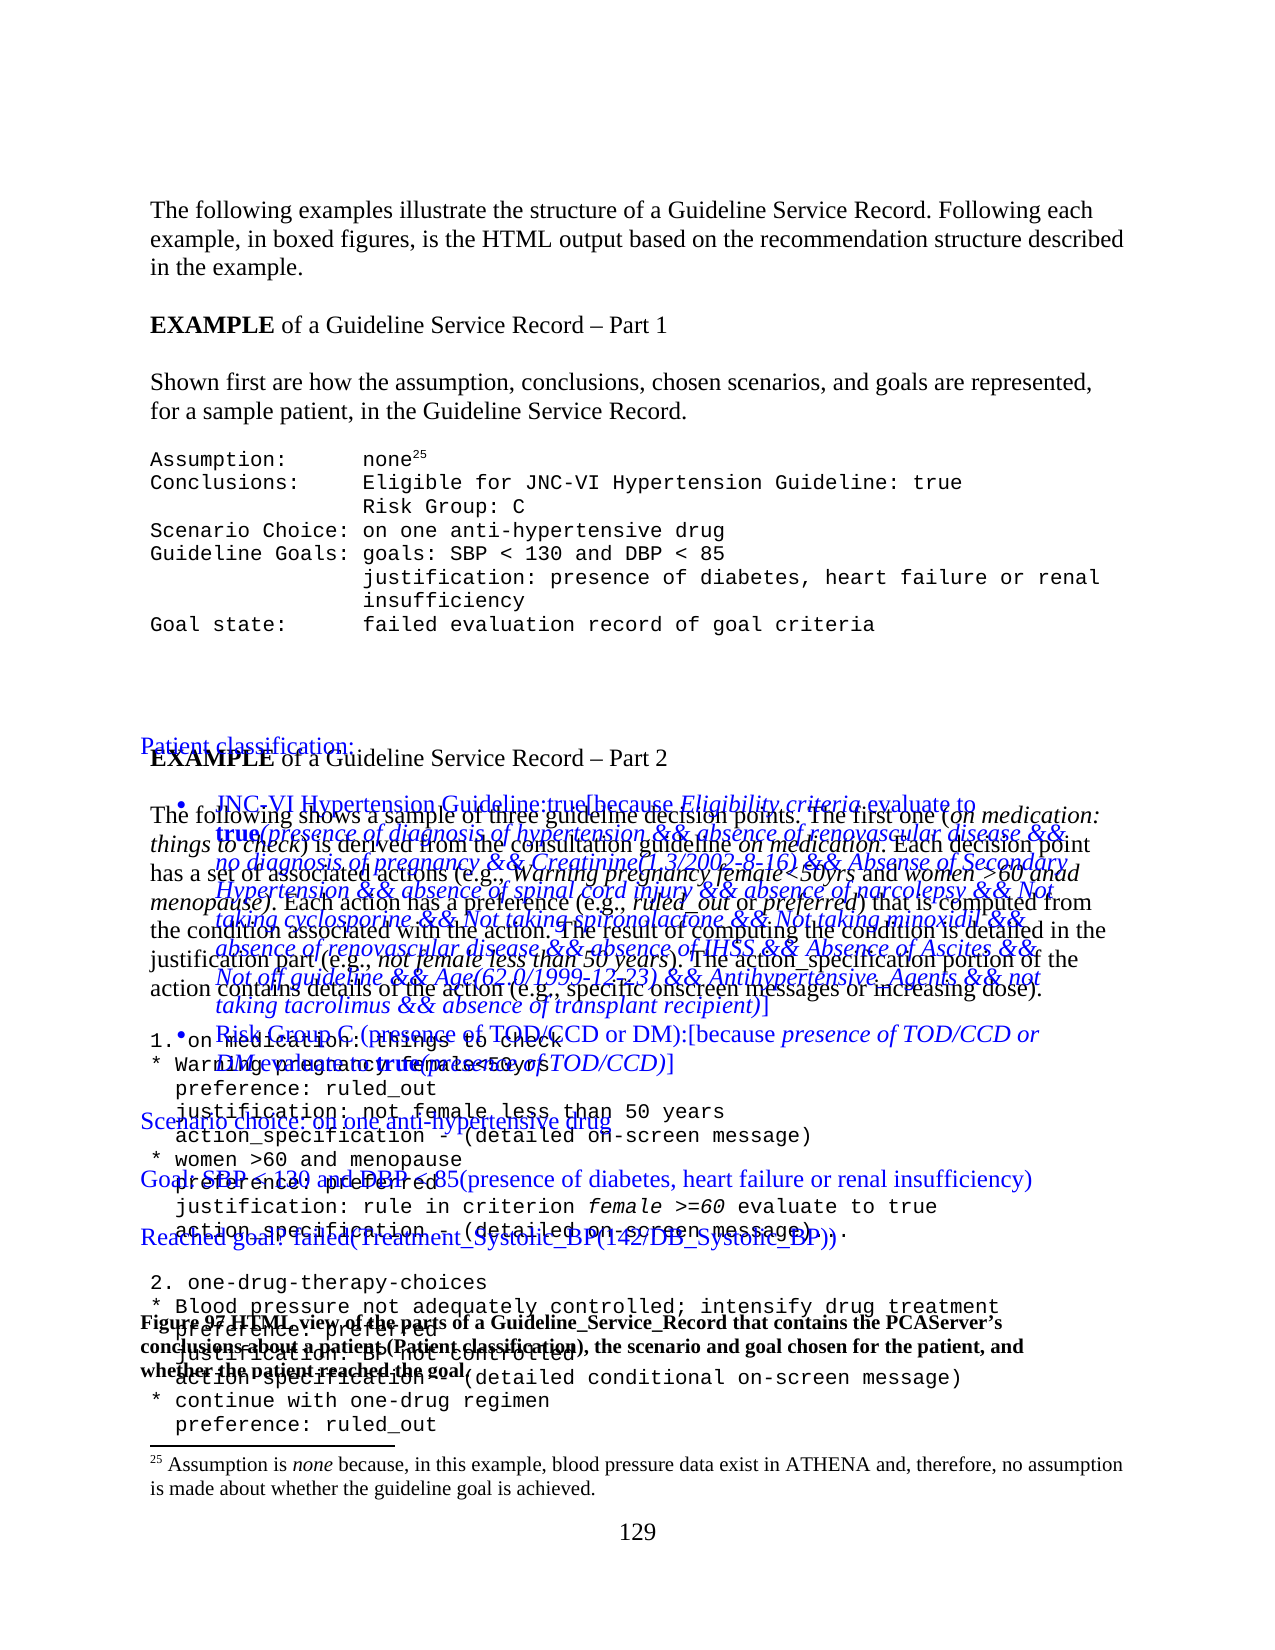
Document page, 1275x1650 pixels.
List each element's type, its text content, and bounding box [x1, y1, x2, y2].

text preference: preferred [150, 1172, 1125, 1196]
text Guideline Goals: goals: SBP < 130 and DBP < 85 [150, 543, 1125, 567]
text EXAMPLE of a Guideline Service Record – Part 1 [150, 310, 1125, 339]
text preference: ruled_out [150, 1078, 1125, 1101]
text action specification - (detailed conditional on-screen message) [150, 1367, 1125, 1390]
text Goal state: failed evaluation record of goal criteria [150, 614, 1125, 638]
text Assumption: none [150, 449, 1125, 472]
text preference: ruled_out [150, 1414, 1125, 1438]
text action_specification - (detailed on-screen message)... [150, 1220, 1125, 1243]
text Shown first are how the assumption, conclusions, chosen scenarios, and goals are represented, for a sample patient, in the Guideline Service Record. [150, 367, 1125, 425]
text action_specification - (detailed on-screen message) [150, 1125, 1125, 1149]
text 1. on medication: things to check [150, 1031, 1125, 1054]
text * Blood pressure not adequately controlled; intensify drug treatment [150, 1296, 1125, 1319]
text justification: rule in criterion female >=60 evaluate to true [150, 1196, 1125, 1220]
text * continue with one-drug regimen [150, 1390, 1125, 1414]
text * Warning pregnancy female<50yrs [150, 1054, 1125, 1078]
text 2. one-drug-therapy-choices [150, 1272, 1125, 1296]
text The following shows a sample of three guideline decision points. The first one (on medication: things to check) is derived from the consultation guideline on medication. Each decision point has a set of associated actions (e.g., Warning pregnancy female<50yrs and women >60 anad menopause). Each action has a preference (e.g., ruled_out or preferred) that is computed from the condition associated with the action. The result of computing the condition is detailed in the justification part (e.g., not female less than 50 years). The action_specification portion of the action contains details of the action (e.g., specific onscreen messages or increasing dose). [150, 801, 1125, 1002]
text justification: presence of diabetes, heart failure or renal insufficiency [150, 567, 1125, 614]
text The following examples illustrate the structure of a Guideline Service Record. Following each example, in boxed figures, is the HTML output based on the recommendation structure described in the example. [150, 195, 1125, 281]
text preference: preferred [150, 1319, 1125, 1343]
text Conclusions: Eligible for JNC-VI Hypertension Guideline: true [150, 472, 1125, 496]
text * women >60 and menopause [150, 1149, 1125, 1172]
text justification: not female less than 50 years [150, 1101, 1125, 1125]
text justification: BP not controlled [150, 1343, 1125, 1367]
text Risk Group: C [150, 496, 1125, 519]
text EXAMPLE of a Guideline Service Record – Part 2 [150, 743, 1125, 772]
text Scenario Choice: on one anti-hypertensive drug [150, 519, 1125, 543]
